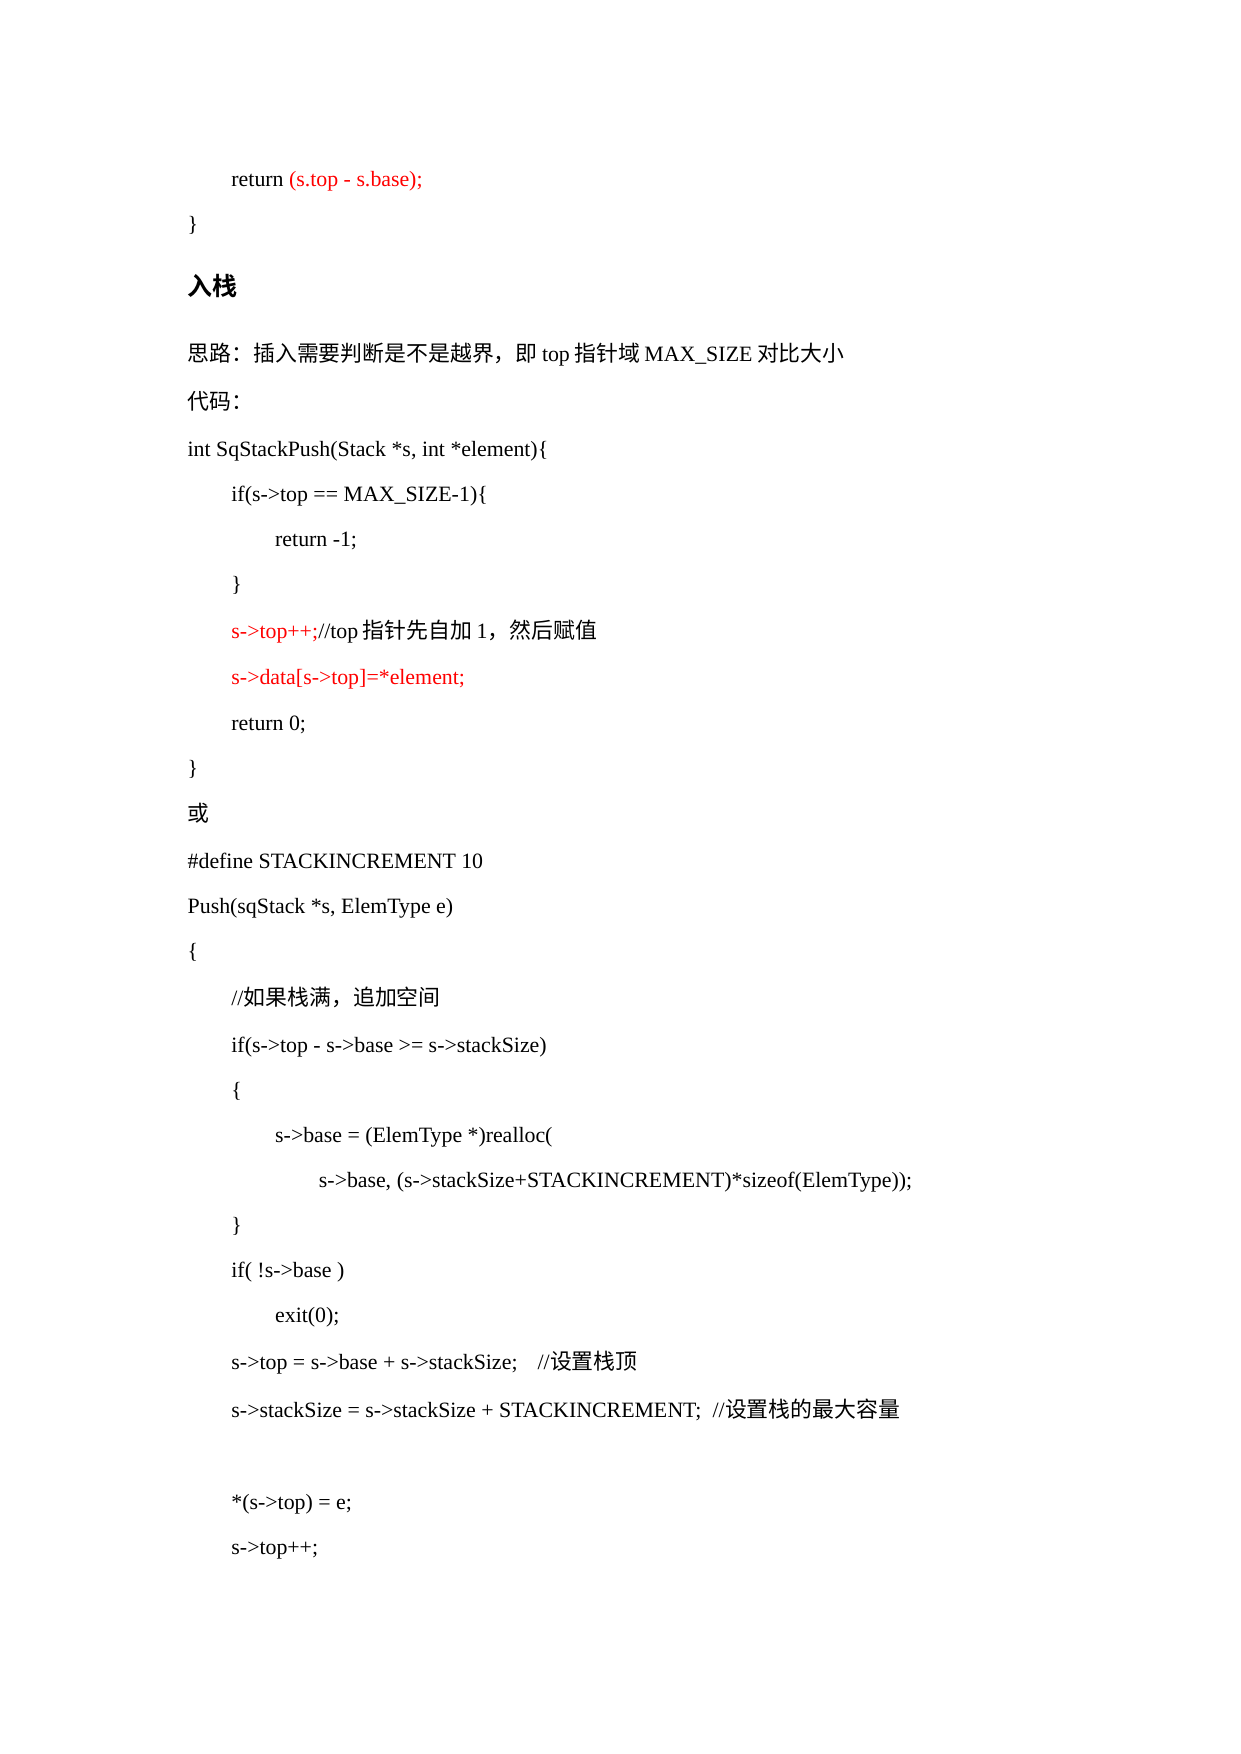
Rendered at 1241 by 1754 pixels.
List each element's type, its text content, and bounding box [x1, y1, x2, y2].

text s->top++; [187, 1531, 1053, 1563]
text { [187, 1073, 1053, 1106]
text s->data[s->top]=*element; [187, 661, 1053, 693]
text } [187, 751, 1053, 783]
text s->top++;//top指针先自加1，然后赋值 [187, 612, 1053, 645]
text exit(0); [187, 1299, 1053, 1331]
text int SqStackPush(Stack *s, int *element){ [187, 432, 1053, 464]
text } [187, 1208, 1053, 1241]
text return (s.top - s.base); [187, 162, 1053, 194]
text #define STACKINCREMENT 10 [187, 844, 1053, 877]
text return 0; [187, 706, 1053, 738]
text s->base, (s->stackSize+STACKINCREMENT)*sizeof(ElemType)); [275, 1163, 1053, 1196]
text *(s->top) = e; [187, 1486, 1053, 1518]
text Push(sqStack *s, ElemType e) [187, 889, 1053, 922]
text return -1; [187, 522, 1053, 555]
text if( !s->base ) [187, 1253, 1053, 1286]
text if(s->top == MAX_SIZE-1){ [187, 477, 1053, 509]
text 或 [187, 796, 1053, 828]
text s->base = (ElemType *)realloc( [187, 1118, 1053, 1151]
subtitle 入栈 [187, 252, 1053, 317]
text s->top = s->base + s->stackSize; //设置栈顶 [187, 1344, 1053, 1376]
text s->stackSize = s->stackSize + STACKINCREMENT; //设置栈的最大容量 [187, 1392, 1053, 1424]
text { [187, 934, 1053, 967]
text } [187, 207, 1053, 239]
text } [187, 567, 1053, 600]
text 思路：插入需要判断是不是越界，即top指针域MAX_SIZE对比大小 [187, 335, 1053, 368]
text //如果栈满，追加空间 [187, 980, 1053, 1012]
text if(s->top - s->base >= s->stackSize) [187, 1028, 1053, 1061]
text 代码： [187, 384, 1053, 416]
